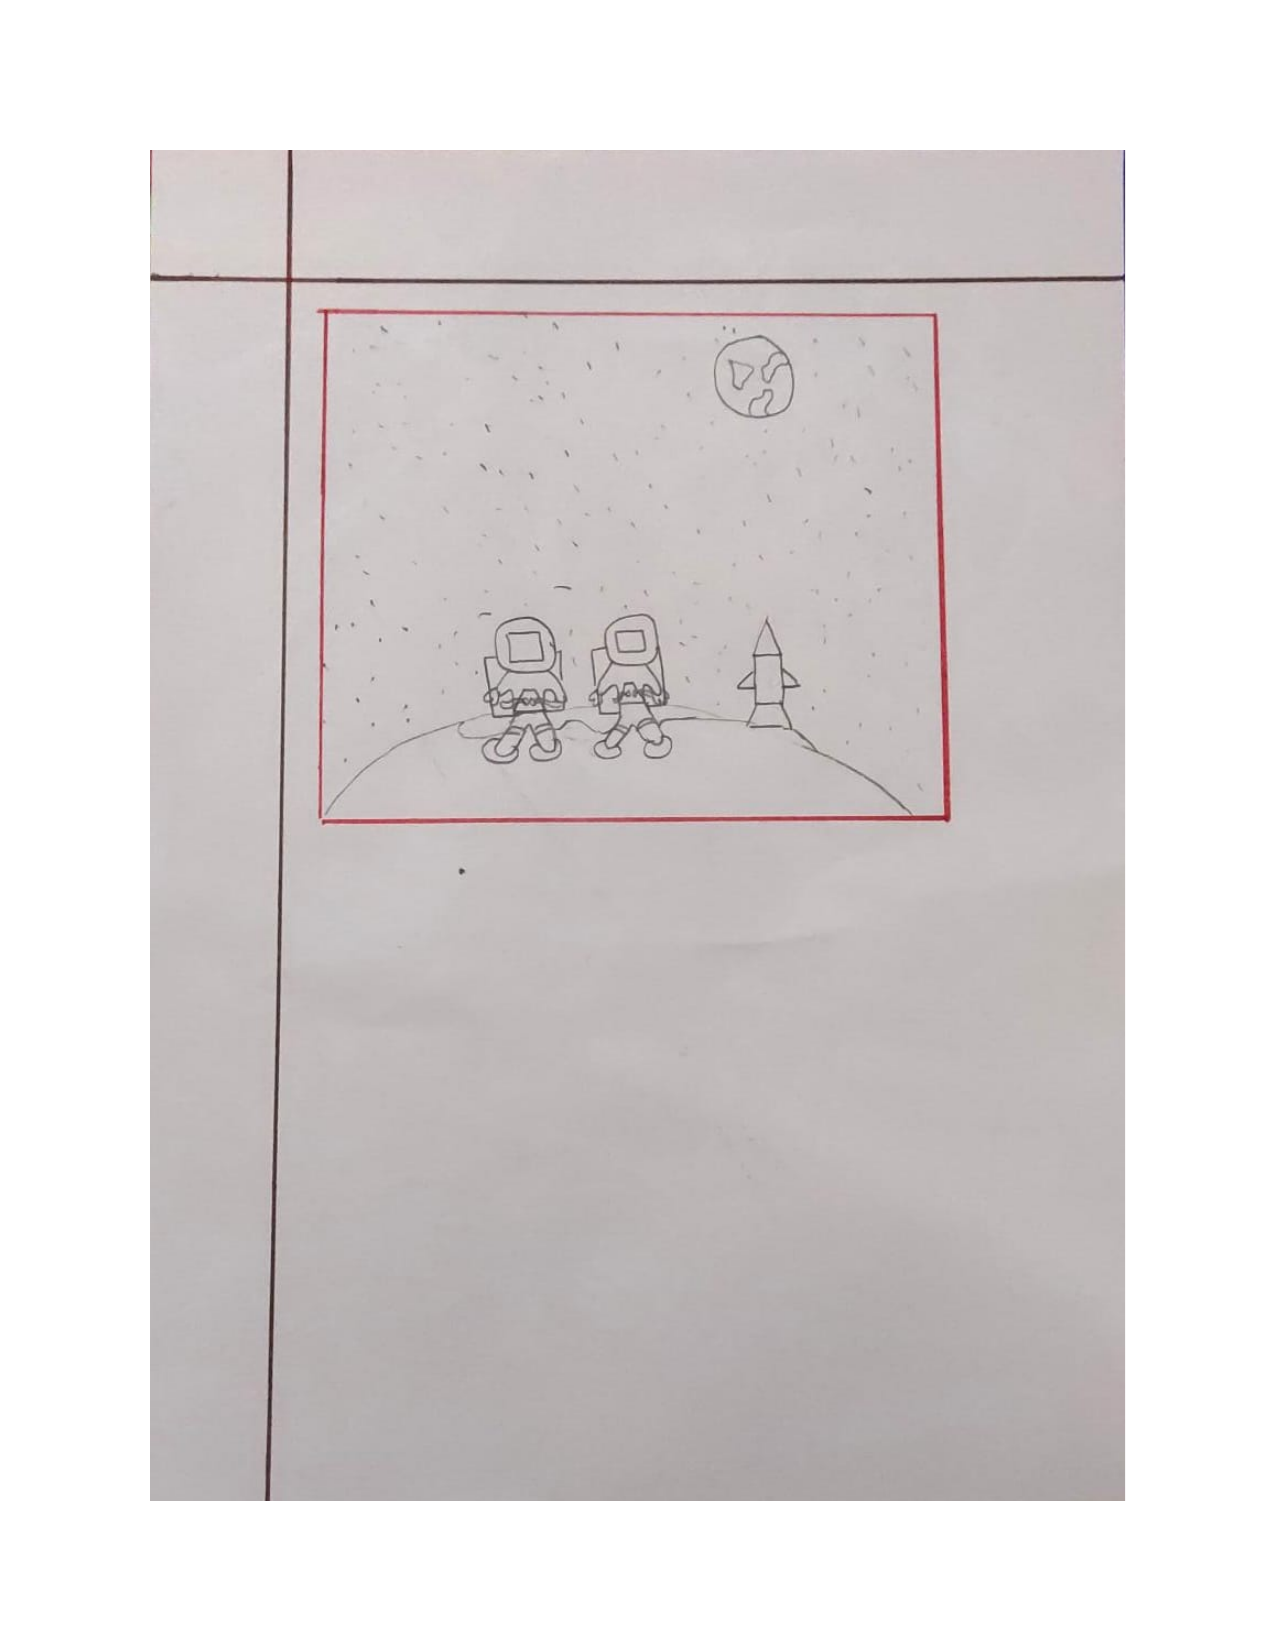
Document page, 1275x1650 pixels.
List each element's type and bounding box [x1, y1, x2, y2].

picture [150, 150, 1125, 1501]
